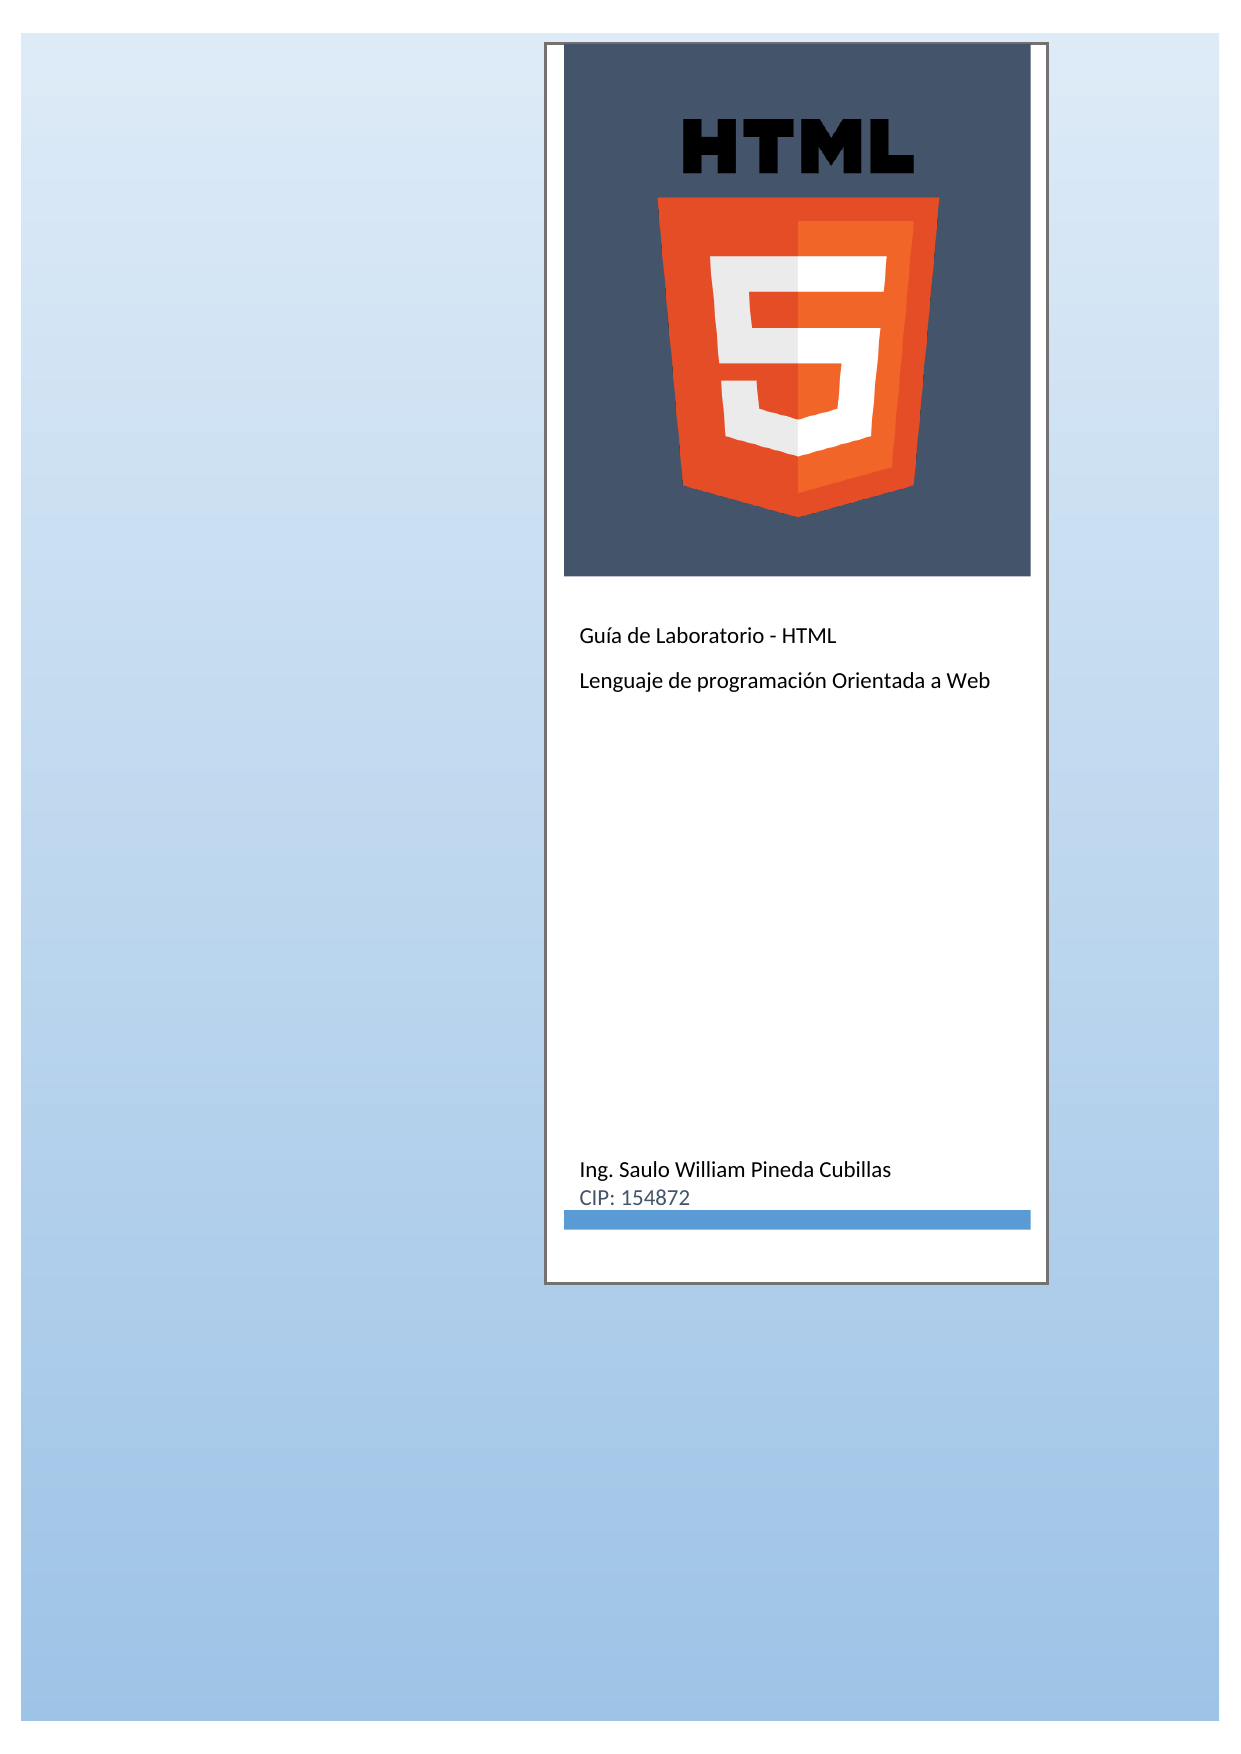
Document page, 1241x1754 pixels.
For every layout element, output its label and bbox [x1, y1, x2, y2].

picture [599, 119, 997, 517]
